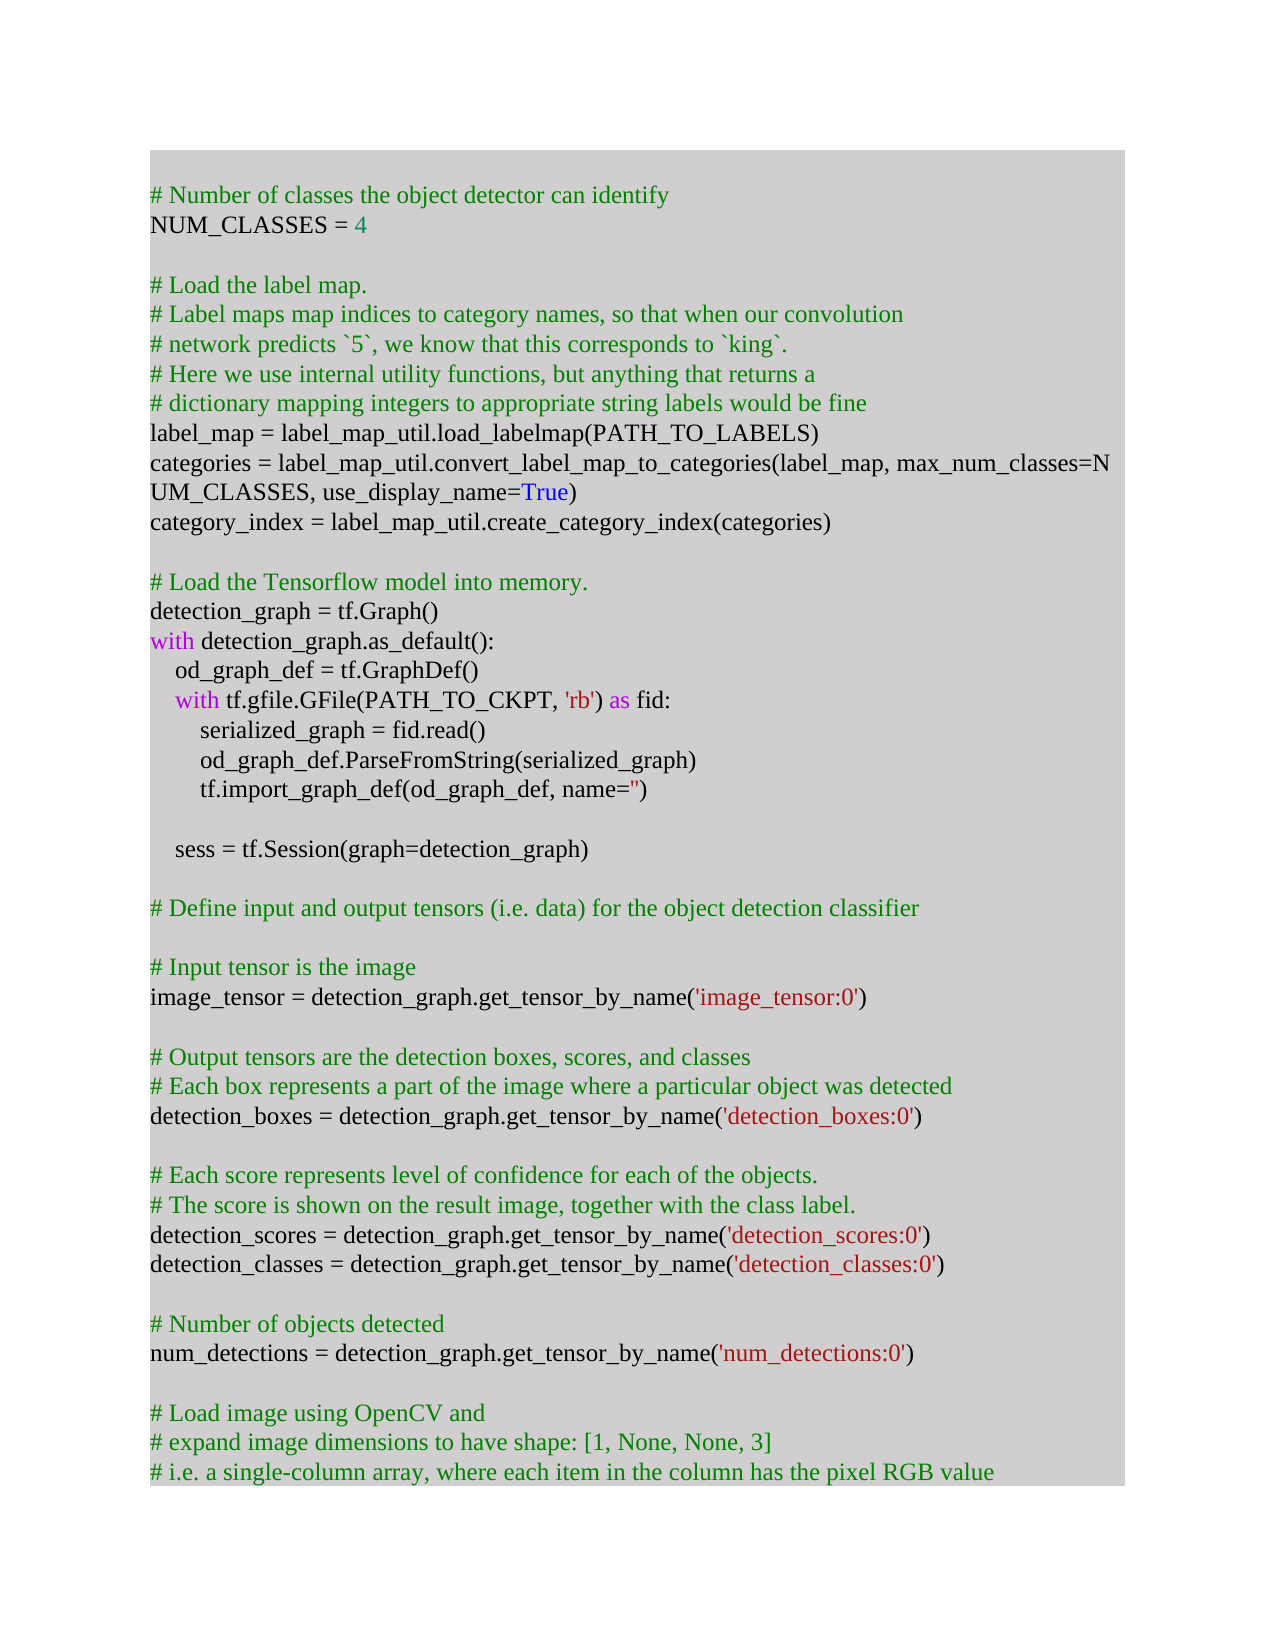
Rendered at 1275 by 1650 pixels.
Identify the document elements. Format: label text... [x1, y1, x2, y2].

text # Here we use internal utility functions, but anything that returns a [150, 358, 1125, 387]
text with detection_graph.as_default(): [150, 625, 1125, 655]
text NUM_CLASSES = 4 [150, 209, 1125, 239]
text # network predicts `5`, we know that this corresponds to `king`. [150, 328, 1125, 358]
text image_tensor = detection_graph.get_tensor_by_name('image_tensor:0') [150, 981, 1125, 1011]
text categories = label_map_util.convert_label_map_to_categories(label_map, max_num_classes=NUM_CLASSES, use_display_name=True) [150, 447, 1125, 506]
text # Each score represents level of confidence for each of the objects. [150, 1159, 1125, 1189]
text detection_graph = tf.Graph() [150, 595, 1125, 625]
text detection_boxes = detection_graph.get_tensor_by_name('detection_boxes:0') [150, 1100, 1125, 1130]
text # expand image dimensions to have shape: [1, None, None, 3] [150, 1427, 1125, 1456]
text # i.e. a single-column array, where each item in the column has the pixel RGB value [150, 1456, 1125, 1486]
text # Define input and output tensors (i.e. data) for the object detection classifier [150, 892, 1125, 922]
text tf.import_graph_def(od_graph_def, name='') [150, 773, 1125, 803]
text detection_classes = detection_graph.get_tensor_by_name('detection_classes:0') [150, 1248, 1125, 1278]
text # Label maps map indices to category names, so that when our convolution [150, 298, 1125, 328]
text serialized_graph = fid.read() [150, 714, 1125, 744]
text num_detections = detection_graph.get_tensor_by_name('num_detections:0') [150, 1337, 1125, 1367]
text # dictionary mapping integers to appropriate string labels would be fine [150, 387, 1125, 417]
text detection_scores = detection_graph.get_tensor_by_name('detection_scores:0') [150, 1219, 1125, 1248]
text # Load the Tensorflow model into memory. [150, 566, 1125, 595]
text od_graph_def = tf.GraphDef() [150, 655, 1125, 684]
text # Input tensor is the image [150, 952, 1125, 981]
text with tf.gfile.GFile(PATH_TO_CKPT, 'rb') as fid: [150, 684, 1125, 714]
text # Load image using OpenCV and [150, 1397, 1125, 1427]
text # The score is shown on the result image, together with the class label. [150, 1189, 1125, 1219]
text sess = tf.Session(graph=detection_graph) [150, 833, 1125, 862]
text # Number of objects detected [150, 1308, 1125, 1337]
text # Each box represents a part of the image where a particular object was detected [150, 1070, 1125, 1100]
text # Output tensors are the detection boxes, scores, and classes [150, 1041, 1125, 1070]
text od_graph_def.ParseFromString(serialized_graph) [150, 744, 1125, 773]
text # Number of classes the object detector can identify [150, 180, 1125, 209]
text category_index = label_map_util.create_category_index(categories) [150, 506, 1125, 536]
text # Load the label map. [150, 269, 1125, 298]
text label_map = label_map_util.load_labelmap(PATH_TO_LABELS) [150, 417, 1125, 447]
